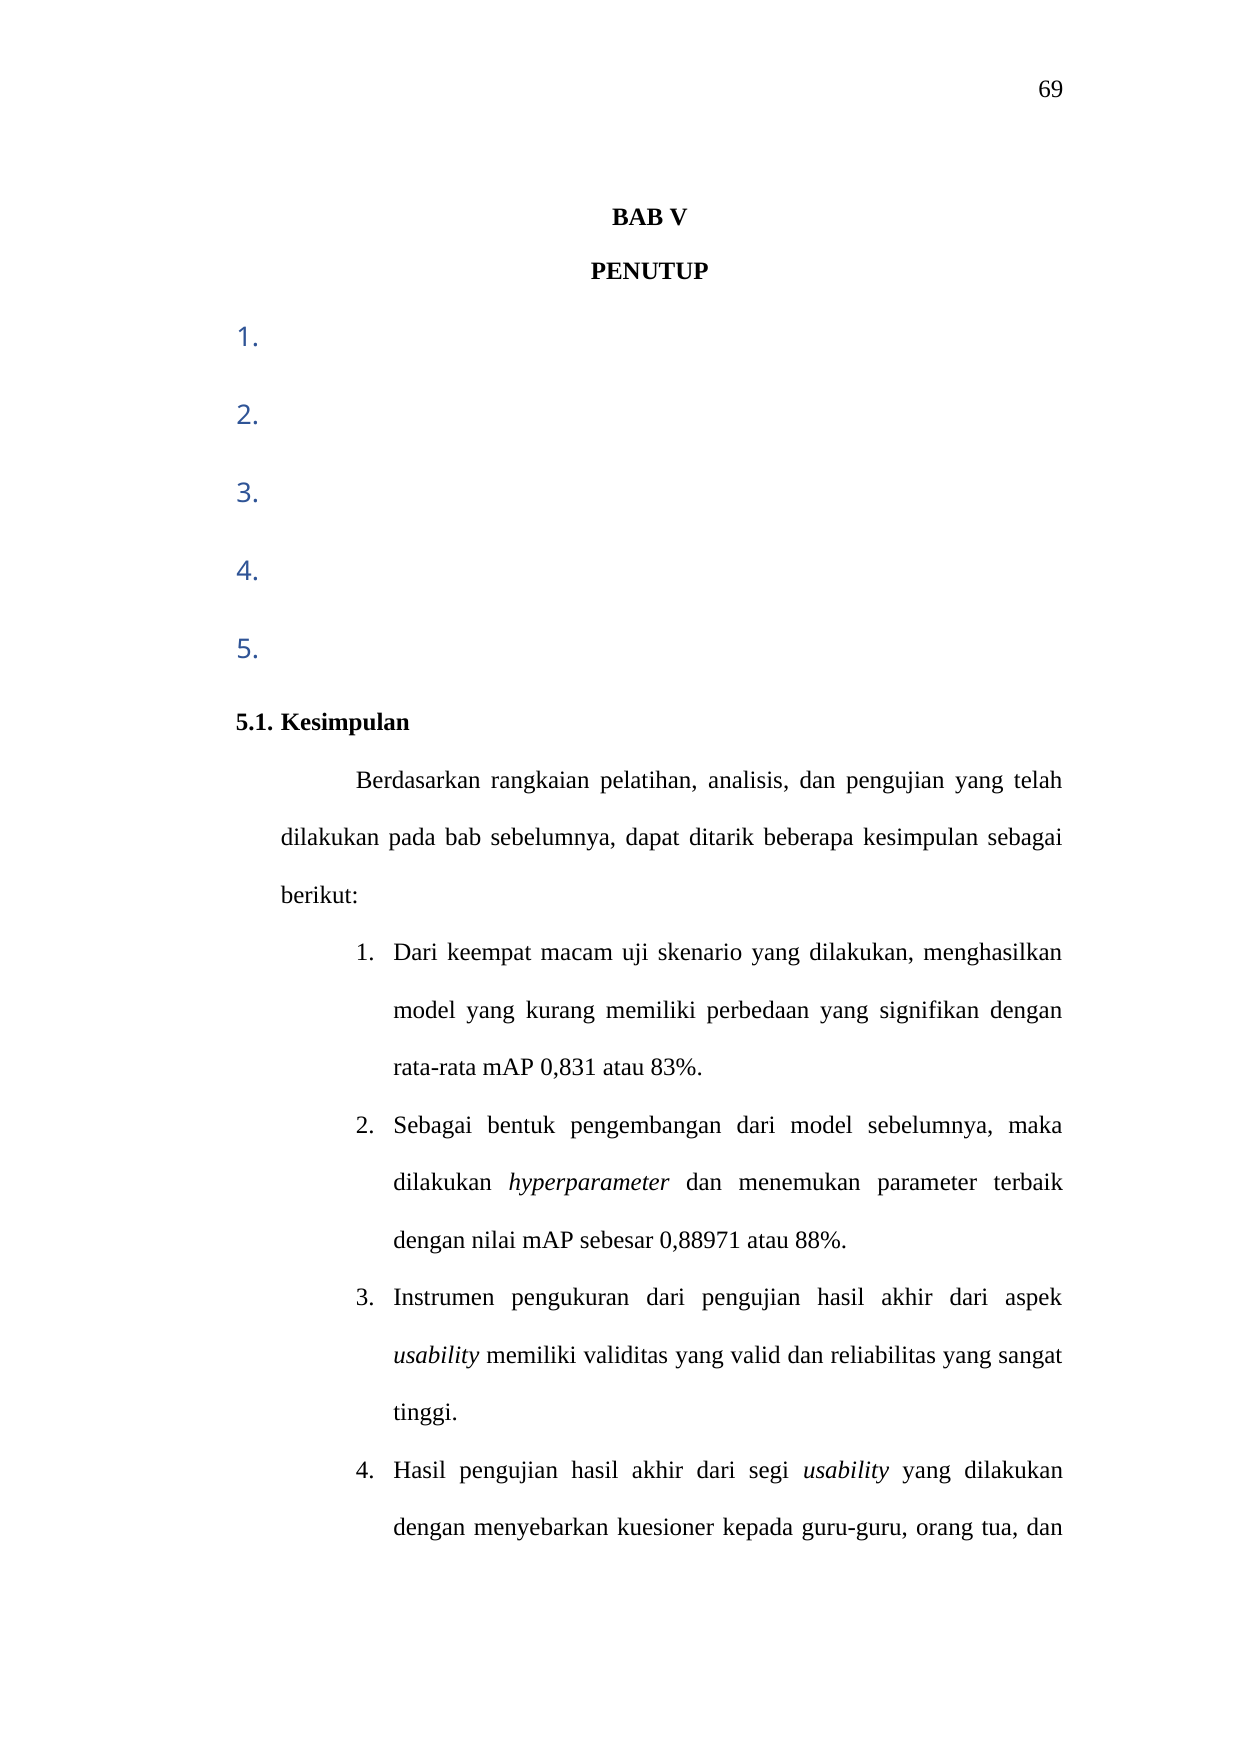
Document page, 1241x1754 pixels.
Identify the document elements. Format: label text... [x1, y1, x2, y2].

list Instrumen pengukuran dari pengujian hasil akhir dari aspek usability memiliki validitas yang valid dan reliabilitas yang sangat tinggi. [356, 1282, 1063, 1426]
list Dari keempat macam uji skenario yang dilakukan, menghasilkan model yang kurang memiliki perbedaan yang signifikan dengan rata-rata mAP 0,831 atau 83%. [356, 937, 1063, 1081]
subtitle BAB V [236, 202, 1063, 231]
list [356, 1455, 1063, 1541]
text Berdasarkan rangkaian pelatihan, analisis, dan pengujian yang telah dilakukan pada bab sebelumnya, dapat ditarik beberapa kesimpulan sebagai berikut: [281, 765, 1063, 908]
list Sebagai bentuk pengembangan dari model sebelumnya, maka dilakukan hyperparameter dan menemukan parameter terbaik dengan nilai mAP sebesar 0,88971 atau 88%. [356, 1110, 1063, 1253]
subtitle PENUTUP [236, 256, 1063, 285]
subtitle Kesimpulan [236, 707, 1063, 736]
